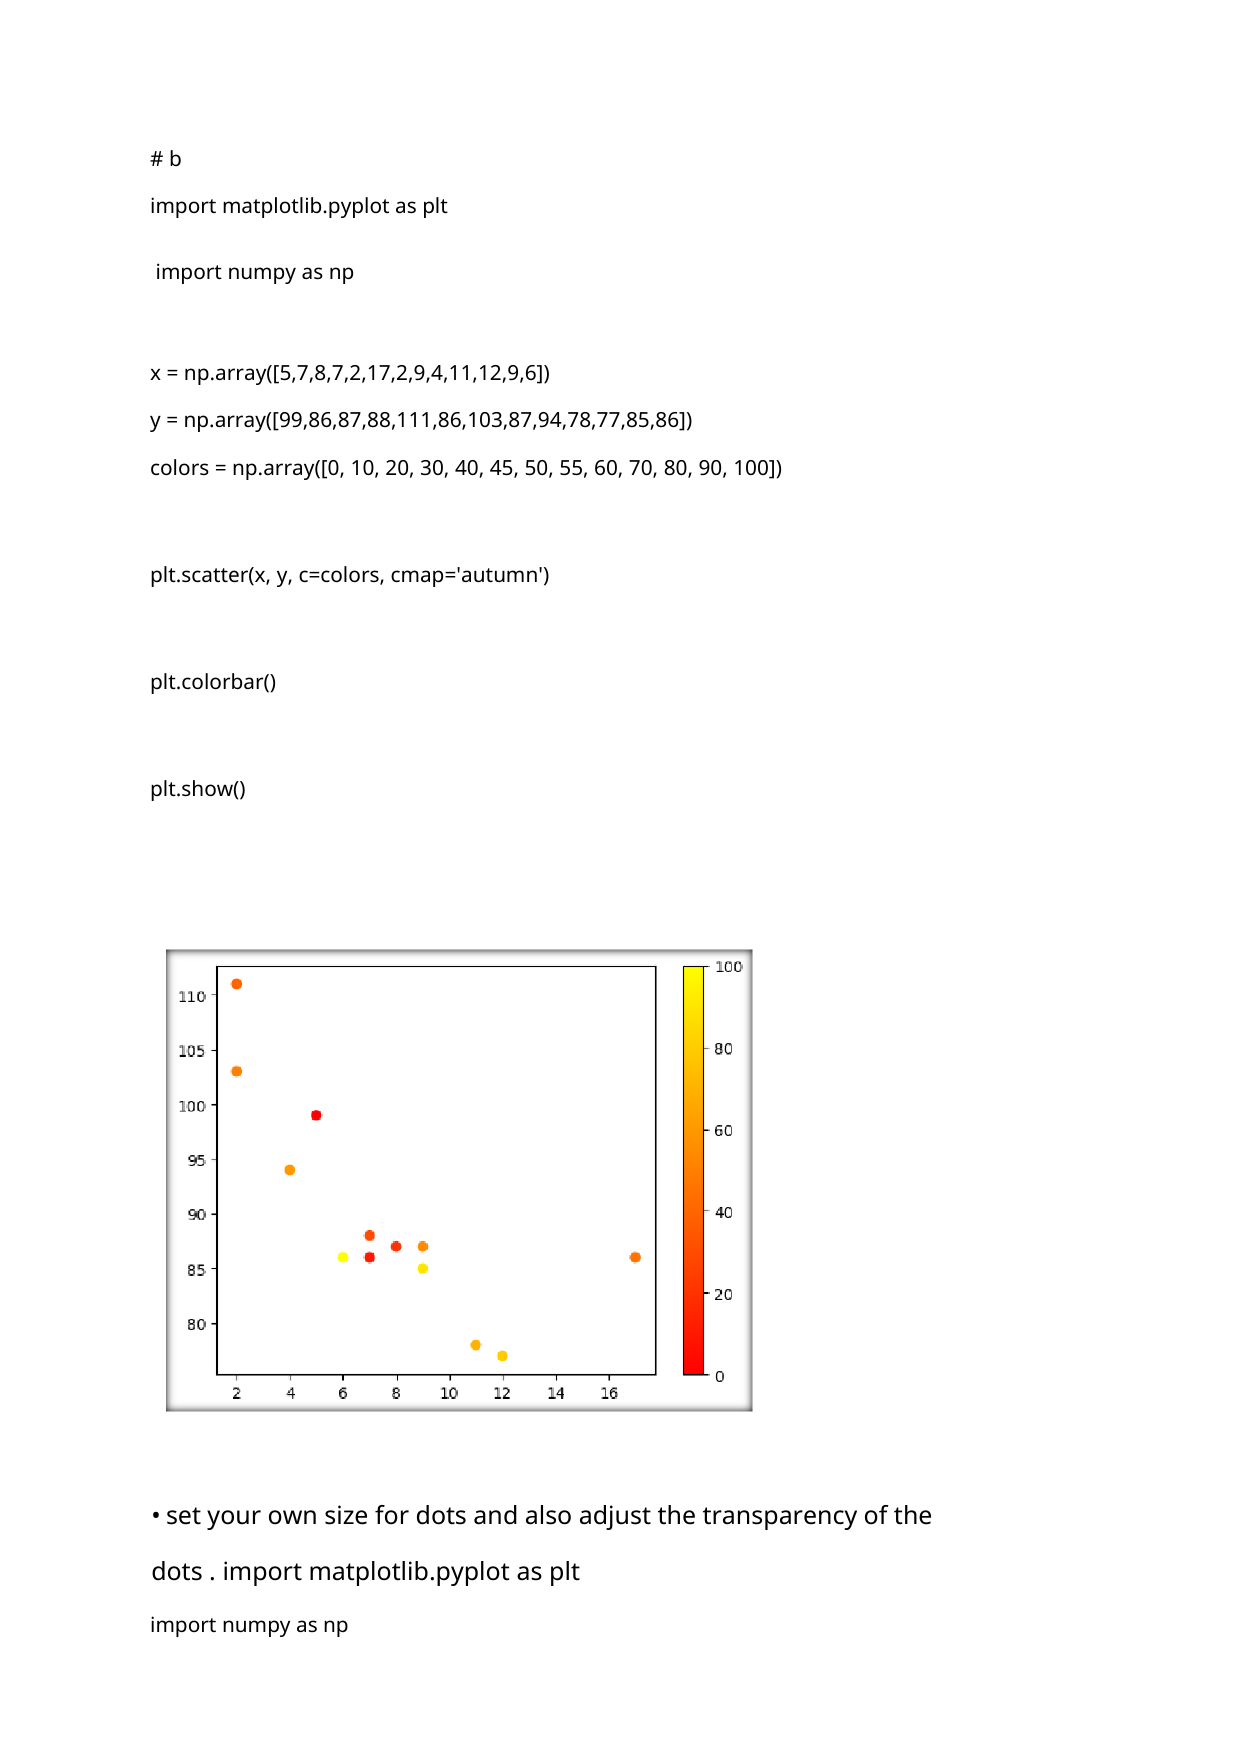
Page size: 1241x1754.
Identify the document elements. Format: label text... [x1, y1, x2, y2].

text plt.show() [150, 774, 1105, 803]
text plt.colorbar() [150, 667, 1105, 696]
text import matplotlib.pyplot as plt [150, 191, 476, 219]
list set your own size for dots and also adjust the transparency of the dots . import matplotlib.pyplot as plt [151, 1497, 956, 1588]
text y = np.array([99,86,87,88,111,86,103,87,94,78,77,85,86]) [150, 405, 1105, 434]
picture [165, 949, 753, 1412]
text plt.scatter(x, y, c=colors, cmap='autumn') [150, 560, 1105, 588]
text import numpy as np [150, 1610, 1105, 1638]
text x = np.array([5,7,8,7,2,17,2,9,4,11,12,9,6]) [150, 358, 1105, 386]
text colors = np.array([0, 10, 20, 30, 40, 45, 50, 55, 60, 70, 80, 90, 100]) [150, 453, 1105, 481]
text import numpy as np [150, 257, 476, 286]
text # b [150, 144, 1105, 172]
